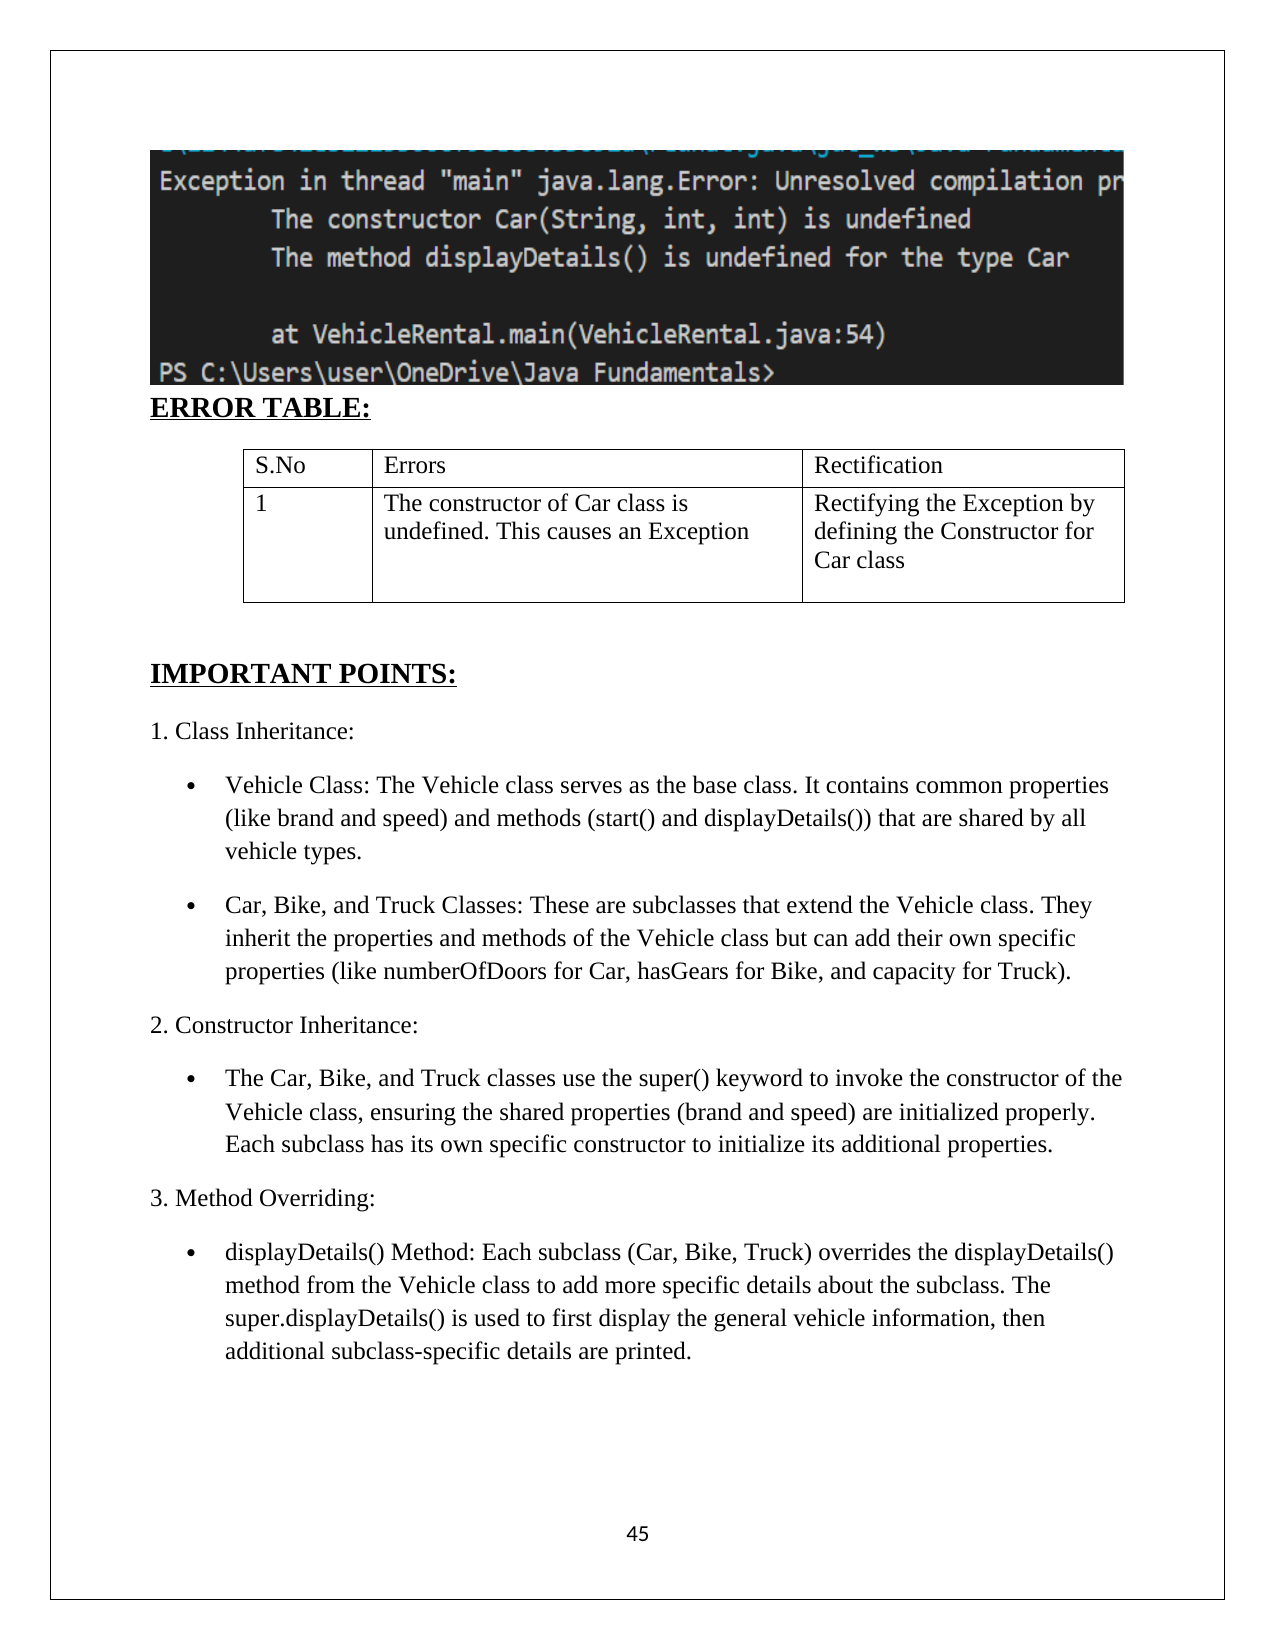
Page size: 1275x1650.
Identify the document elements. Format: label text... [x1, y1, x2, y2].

picture [150, 150, 1124, 385]
list displayDetails() Method: Each subclass (Car, Bike, Truck) overrides the displayDetails() method from the Vehicle class to add more specific details about the subclass. The super.displayDetails() is used to first display the general vehicle information, then additional subclass-specific details are printed. [187, 1237, 1125, 1365]
table_header S.No [244, 450, 372, 487]
text 3. Method Overriding: [150, 1183, 1125, 1212]
list The Car, Bike, and Truck classes use the super() keyword to invoke the constructor of the Vehicle class, ensuring the shared properties (brand and speed) are initialized properly. Each subclass has its own specific constructor to initialize its additional properties. [187, 1063, 1125, 1158]
table_cell 1 [244, 488, 372, 602]
table_header Rectification [803, 450, 1124, 487]
table_header Errors [373, 450, 802, 487]
list Vehicle Class: The Vehicle class serves as the base class. It contains common properties (like brand and speed) and methods (start() and displayDetails()) that are shared by all vehicle types. [187, 770, 1125, 865]
text 1. Class Inheritance: [150, 716, 1125, 745]
table_cell The constructor of Car class is undefined. This causes an Exception [373, 488, 802, 602]
list Car, Bike, and Truck Classes: These are subclasses that extend the Vehicle class. They inherit the properties and methods of the Vehicle class but can add their own specific properties (like numberOfDoors for Car, hasGears for Bike, and capacity for Truck). [187, 890, 1125, 984]
table_cell Rectifying the Exception by defining the Constructor for Car class [803, 488, 1124, 602]
text IMPORTANT POINTS: [150, 657, 1125, 690]
text 2. Constructor Inheritance: [150, 1010, 1125, 1038]
